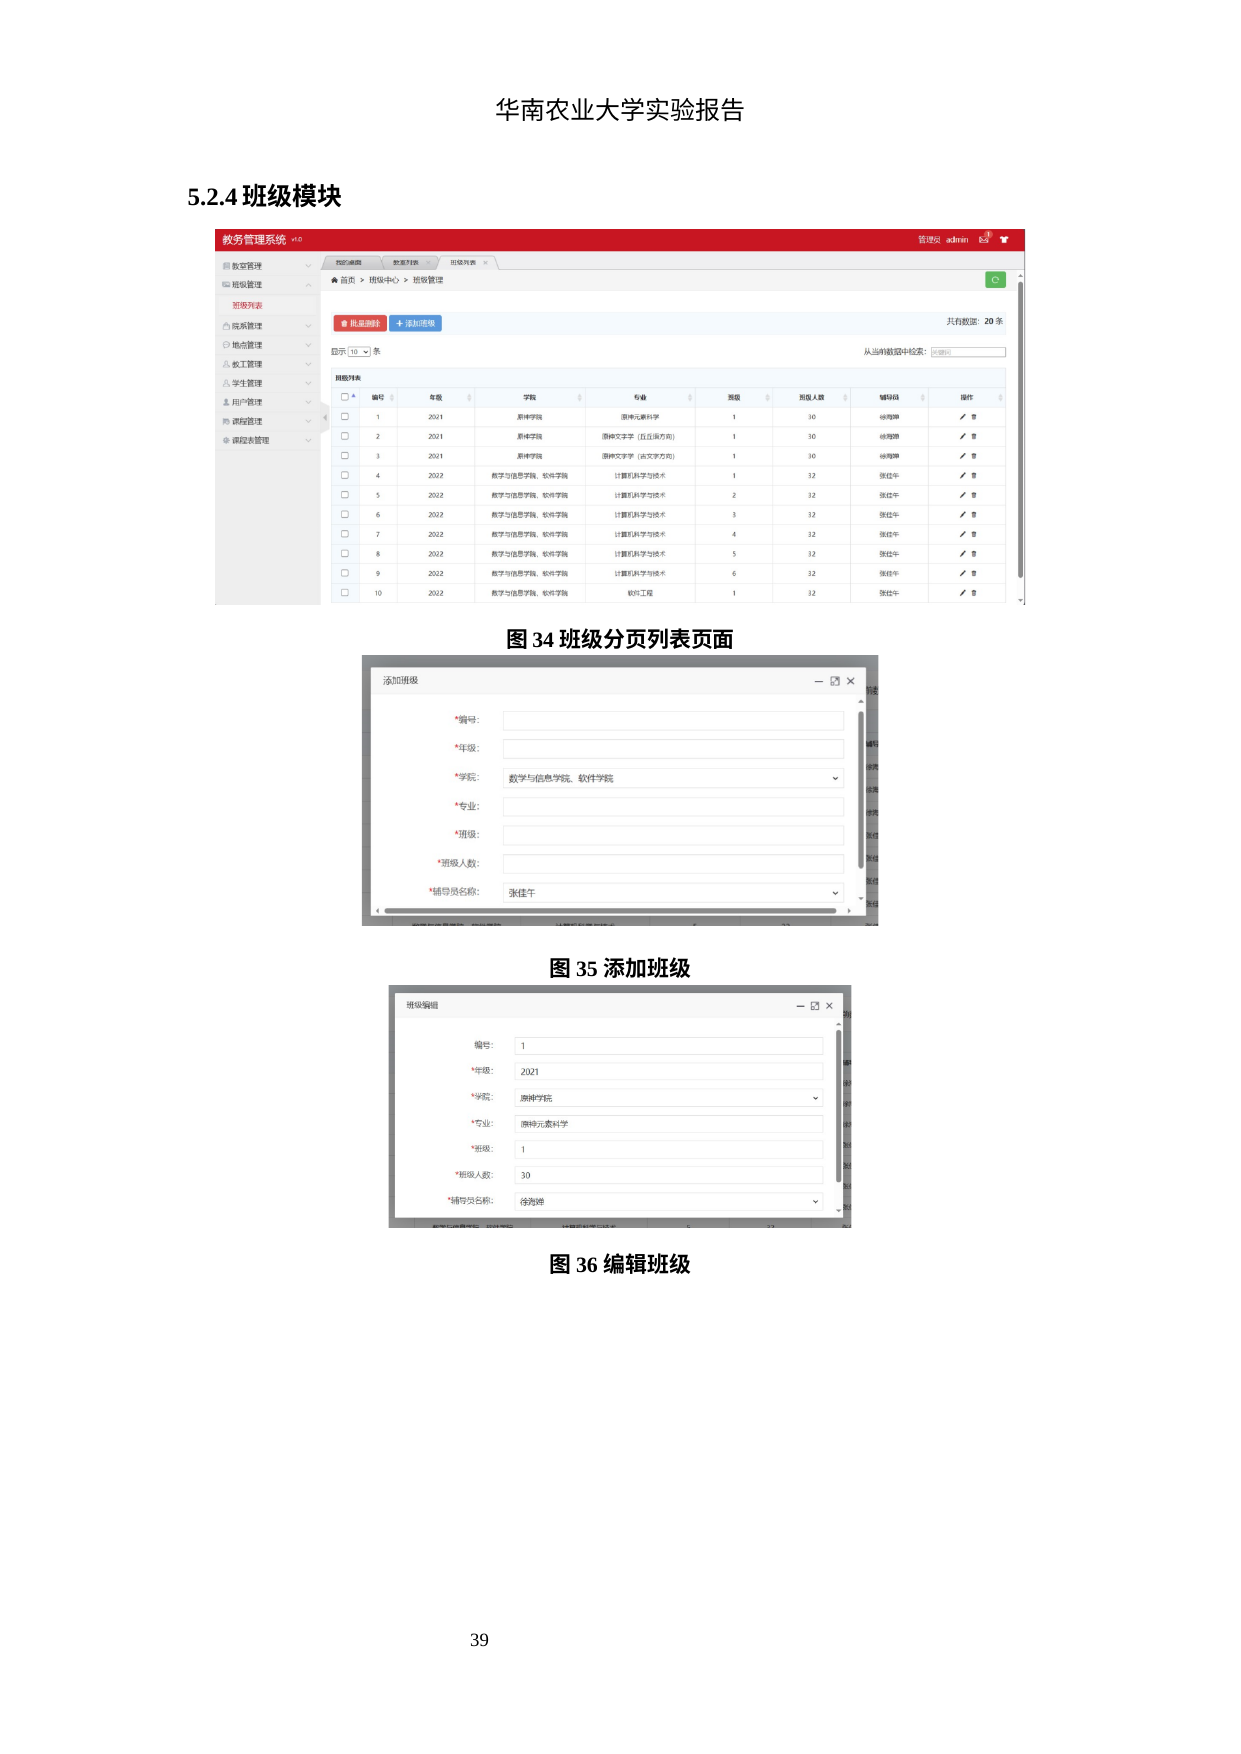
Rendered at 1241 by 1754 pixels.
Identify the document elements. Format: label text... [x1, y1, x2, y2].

text 图36 编辑班级 [179, 1247, 1061, 1282]
picture [388, 985, 852, 1228]
picture [215, 229, 1026, 605]
text 5.2.4班级模块 [187, 162, 1053, 227]
picture [361, 655, 879, 926]
text 图35 添加班级 [179, 950, 1061, 985]
text 图34 班级分页列表页面 [179, 621, 1061, 656]
